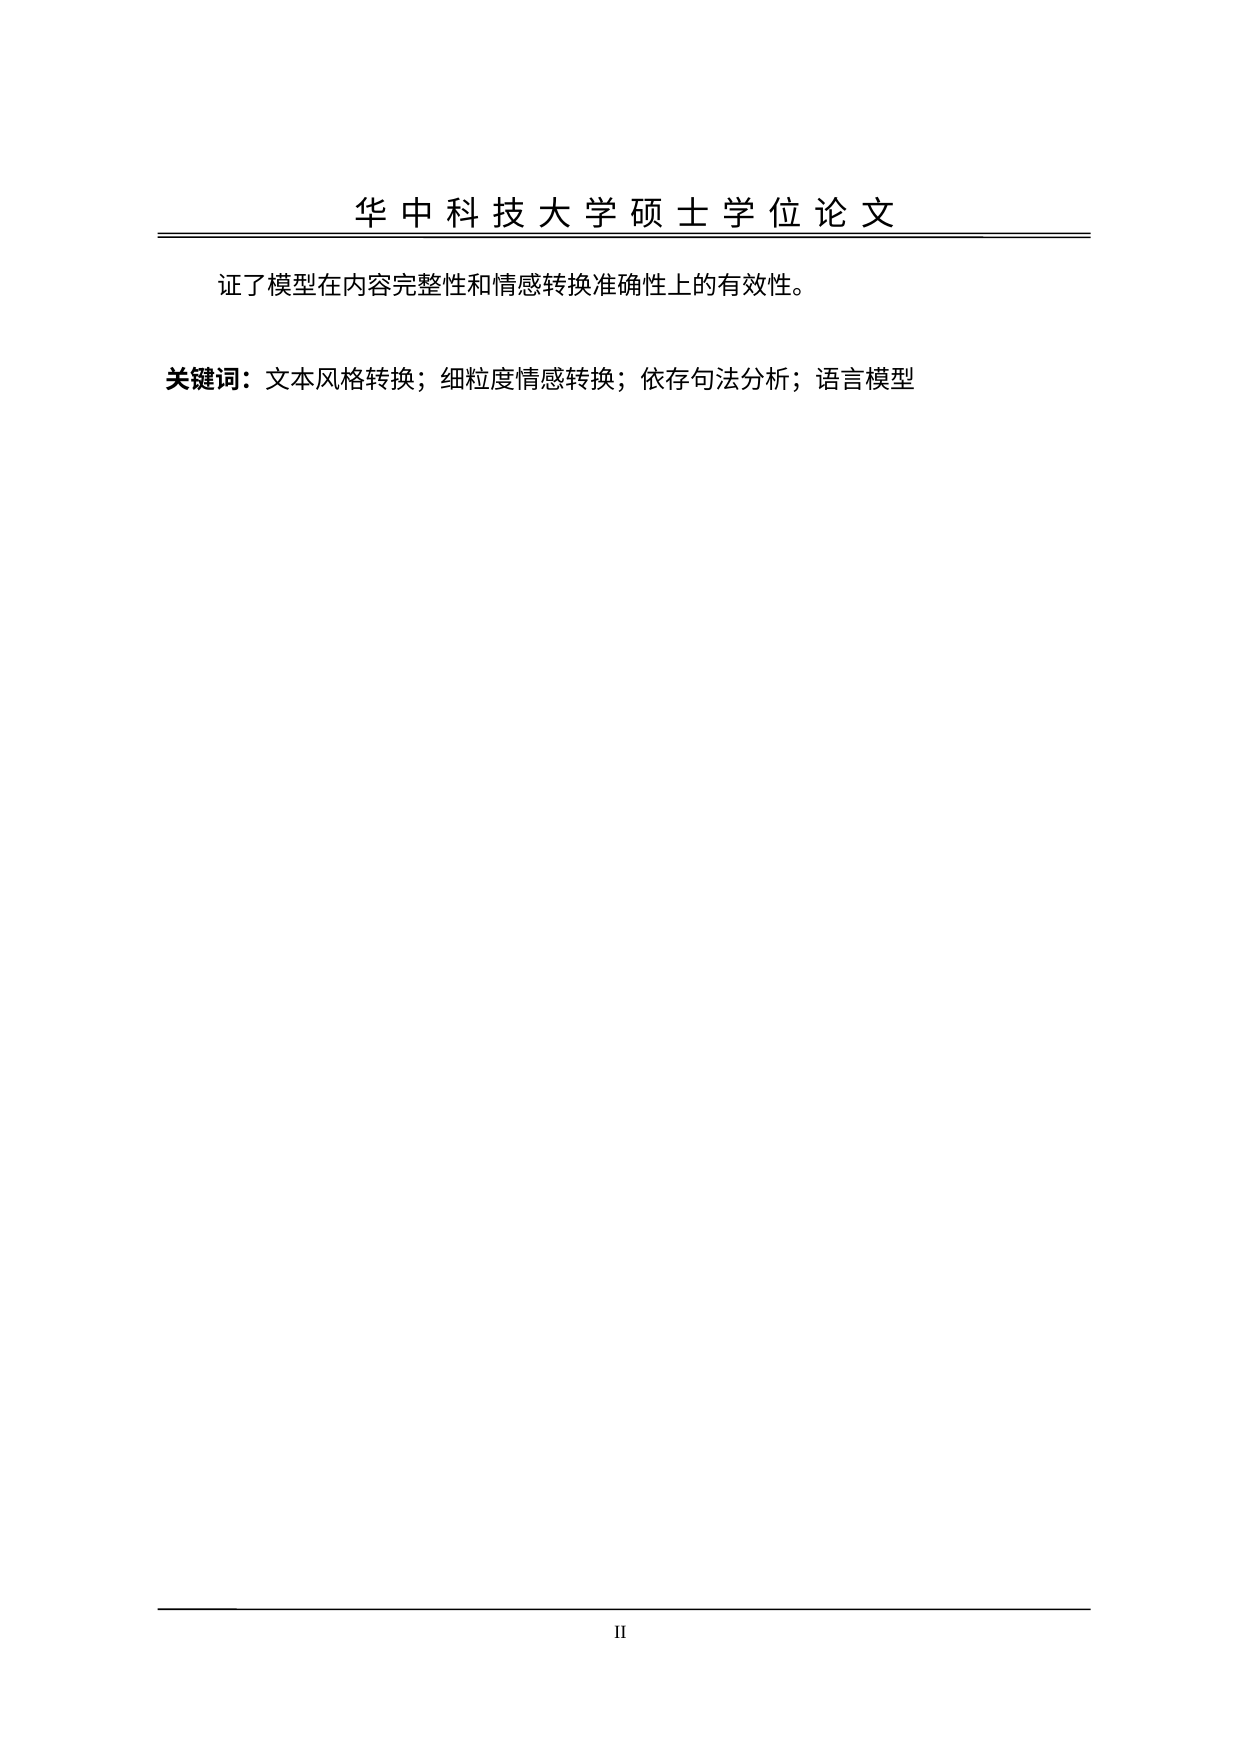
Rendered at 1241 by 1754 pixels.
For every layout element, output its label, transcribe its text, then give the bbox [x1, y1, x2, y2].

text 关键词：文本风格转换；细粒度情感转换；依存句法分析；语言模型 [165, 360, 1075, 396]
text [218, 266, 1075, 302]
